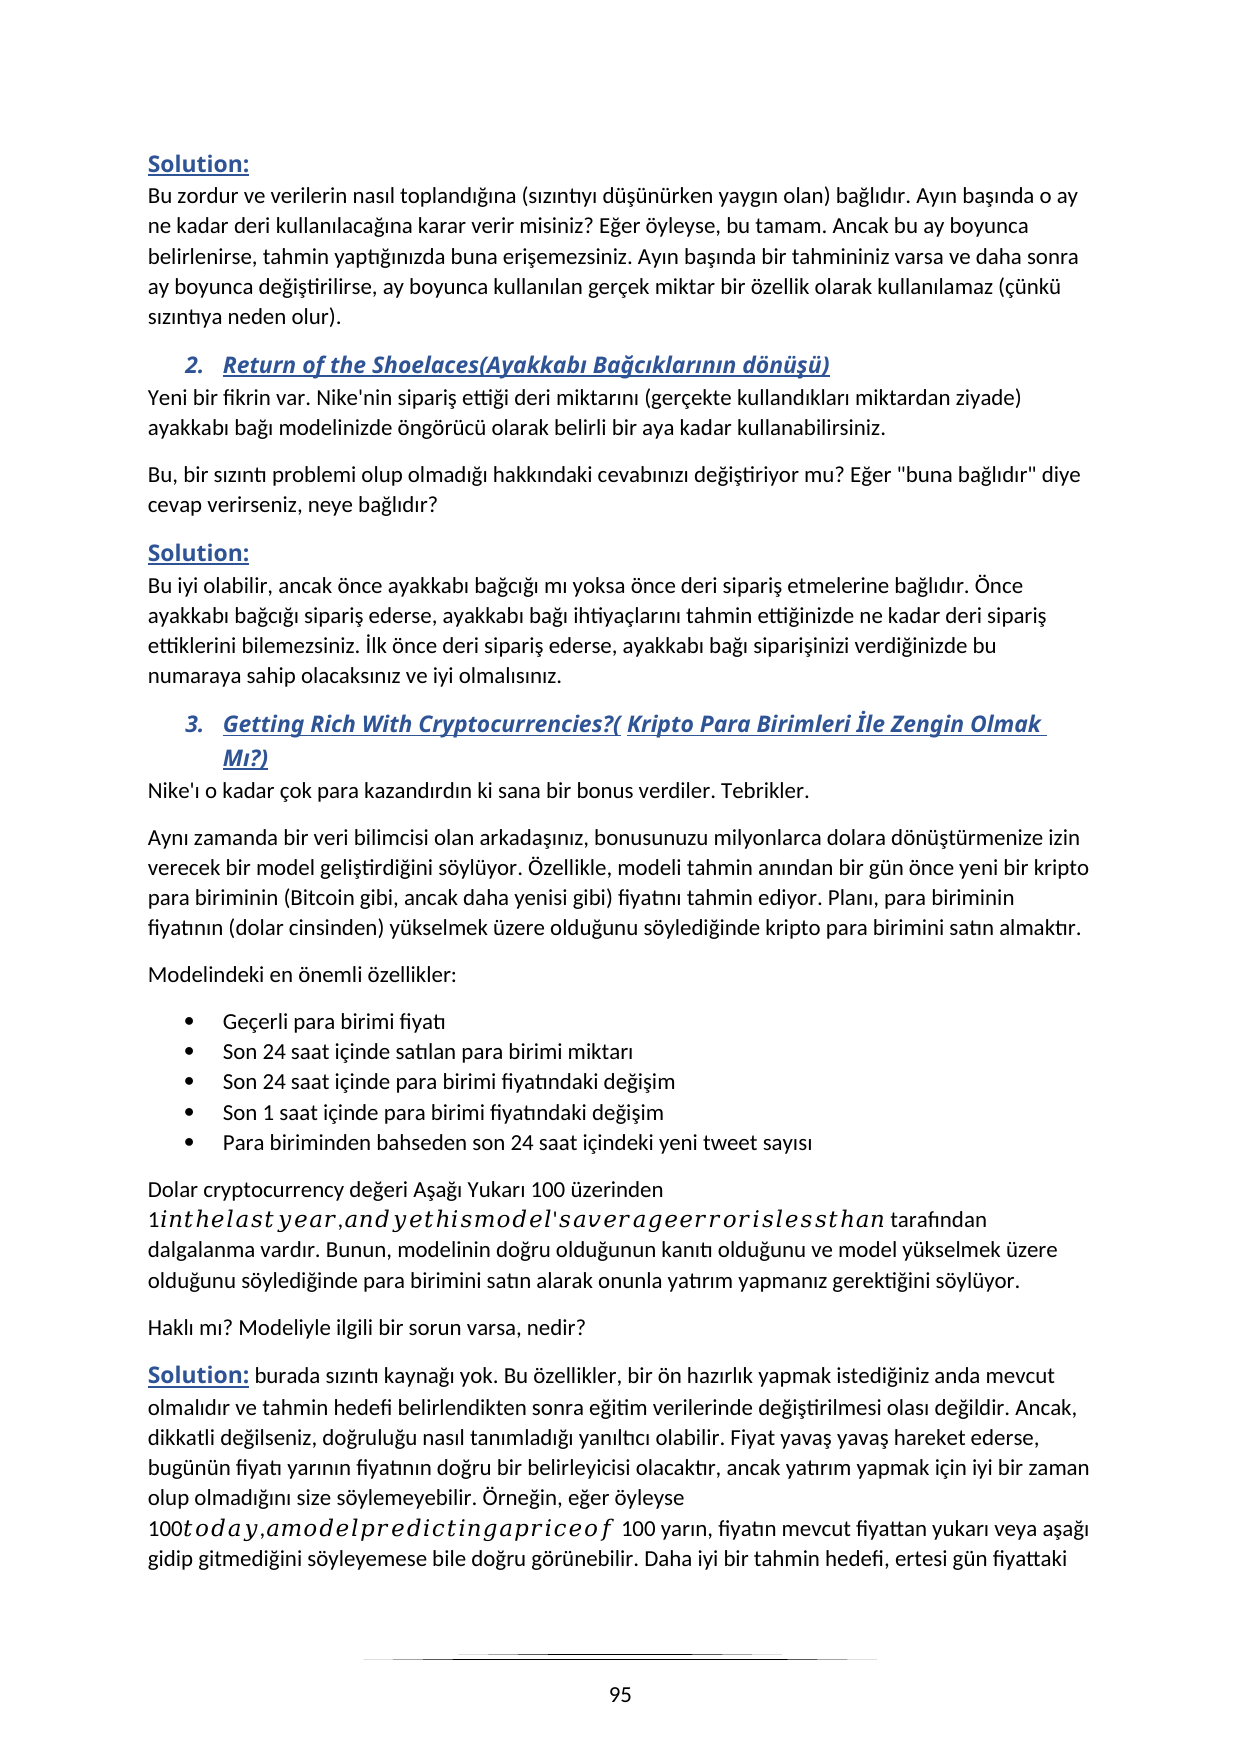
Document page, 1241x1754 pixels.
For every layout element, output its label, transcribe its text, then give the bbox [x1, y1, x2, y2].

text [148, 1359, 1093, 1572]
text Haklı mı? Modeliyle ilgili bir sorun varsa, nedir? [148, 1313, 1093, 1341]
list Son 24 saat içinde para birimi fiyatındaki değişim [185, 1067, 1093, 1095]
subtitle Solution: [148, 148, 1093, 179]
text Bu zordur ve verilerin nasıl toplandığına (sızıntıyı düşünürken yaygın olan) bağlıdır. Ayın başında o ay ne kadar deri kullanılacağına karar verir misiniz? Eğer öyleyse, bu tamam. Ancak bu ay boyunca belirlenirse, tahmin yaptığınızda buna erişemezsiniz. Ayın başında bir tahmininiz varsa ve daha sonra ay boyunca değiştirilirse, ay boyunca kullanılan gerçek miktar bir özellik olarak kullanılamaz (çünkü sızıntıya neden olur). [148, 181, 1093, 330]
list Geçerli para birimi fiyatı [185, 1007, 1093, 1035]
text Bu, bir sızıntı problemi olup olmadığı hakkındaki cevabınızı değiştiriyor mu? Eğer "buna bağlıdır" diye cevap verirseniz, neye bağlıdır? [148, 460, 1093, 518]
list Para biriminden bahseden son 24 saat içindeki yeni tweet sayısı [185, 1128, 1093, 1156]
text Nike'ı o kadar çok para kazandırdın ki sana bir bonus verdiler. Tebrikler. [148, 776, 1093, 804]
text Dolar cryptocurrency değeri Aşağı Yukarı 100 üzerinden 1𝑖𝑛𝑡ℎ𝑒𝑙𝑎𝑠𝑡𝑦𝑒𝑎𝑟,𝑎𝑛𝑑𝑦𝑒𝑡ℎ𝑖𝑠𝑚𝑜𝑑𝑒𝑙'𝑠𝑎𝑣𝑒𝑟𝑎𝑔𝑒𝑒𝑟𝑟𝑜𝑟𝑖𝑠𝑙𝑒𝑠𝑠𝑡ℎ𝑎𝑛 tarafından dalgalanma vardır. Bunun, modelinin doğru olduğunun kanıtı olduğunu ve model yükselmek üzere olduğunu söylediğinde para birimini satın alarak onunla yatırım yapmanız gerektiğini söylüyor. [148, 1175, 1093, 1294]
list Son 24 saat içinde satılan para birimi miktarı [185, 1037, 1093, 1065]
list Son 1 saat içinde para birimi fiyatındaki değişim [185, 1098, 1093, 1126]
text Modelindeki en önemli özellikler: [148, 960, 1093, 988]
subtitle Solution: [148, 537, 1093, 568]
text Bu iyi olabilir, ancak önce ayakkabı bağcığı mı yoksa önce deri sipariş etmelerine bağlıdır. Önce ayakkabı bağcığı sipariş ederse, ayakkabı bağı ihtiyaçlarını tahmin ettiğinizde ne kadar deri sipariş ettiklerini bilemezsiniz. İlk önce deri sipariş ederse, ayakkabı bağı siparişinizi verdiğinizde bu numaraya sahip olacaksınız ve iyi olmalısınız. [148, 571, 1093, 689]
subtitle Return of the Shoelaces(Ayakkabı Bağcıklarının dönüşü) [185, 349, 1093, 380]
text Yeni bir fikrin var. Nike'nin sipariş ettiği deri miktarını (gerçekte kullandıkları miktardan ziyade) ayakkabı bağı modelinizde öngörücü olarak belirli bir aya kadar kullanabilirsiniz. [148, 383, 1093, 441]
text Aynı zamanda bir veri bilimcisi olan arkadaşınız, bonusunuzu milyonlarca dolara dönüştürmenize izin verecek bir model geliştirdiğini söylüyor. Özellikle, modeli tahmin anından bir gün önce yeni bir kripto para biriminin (Bitcoin gibi, ancak daha yenisi gibi) fiyatını tahmin ediyor. Planı, para biriminin fiyatının (dolar cinsinden) yükselmek üzere olduğunu söylediğinde kripto para birimini satın almaktır. [148, 823, 1093, 941]
subtitle Getting Rich With Cryptocurrencies?( Kripto Para Birimleri İle Zengin Olmak Mı?) [185, 708, 1093, 773]
